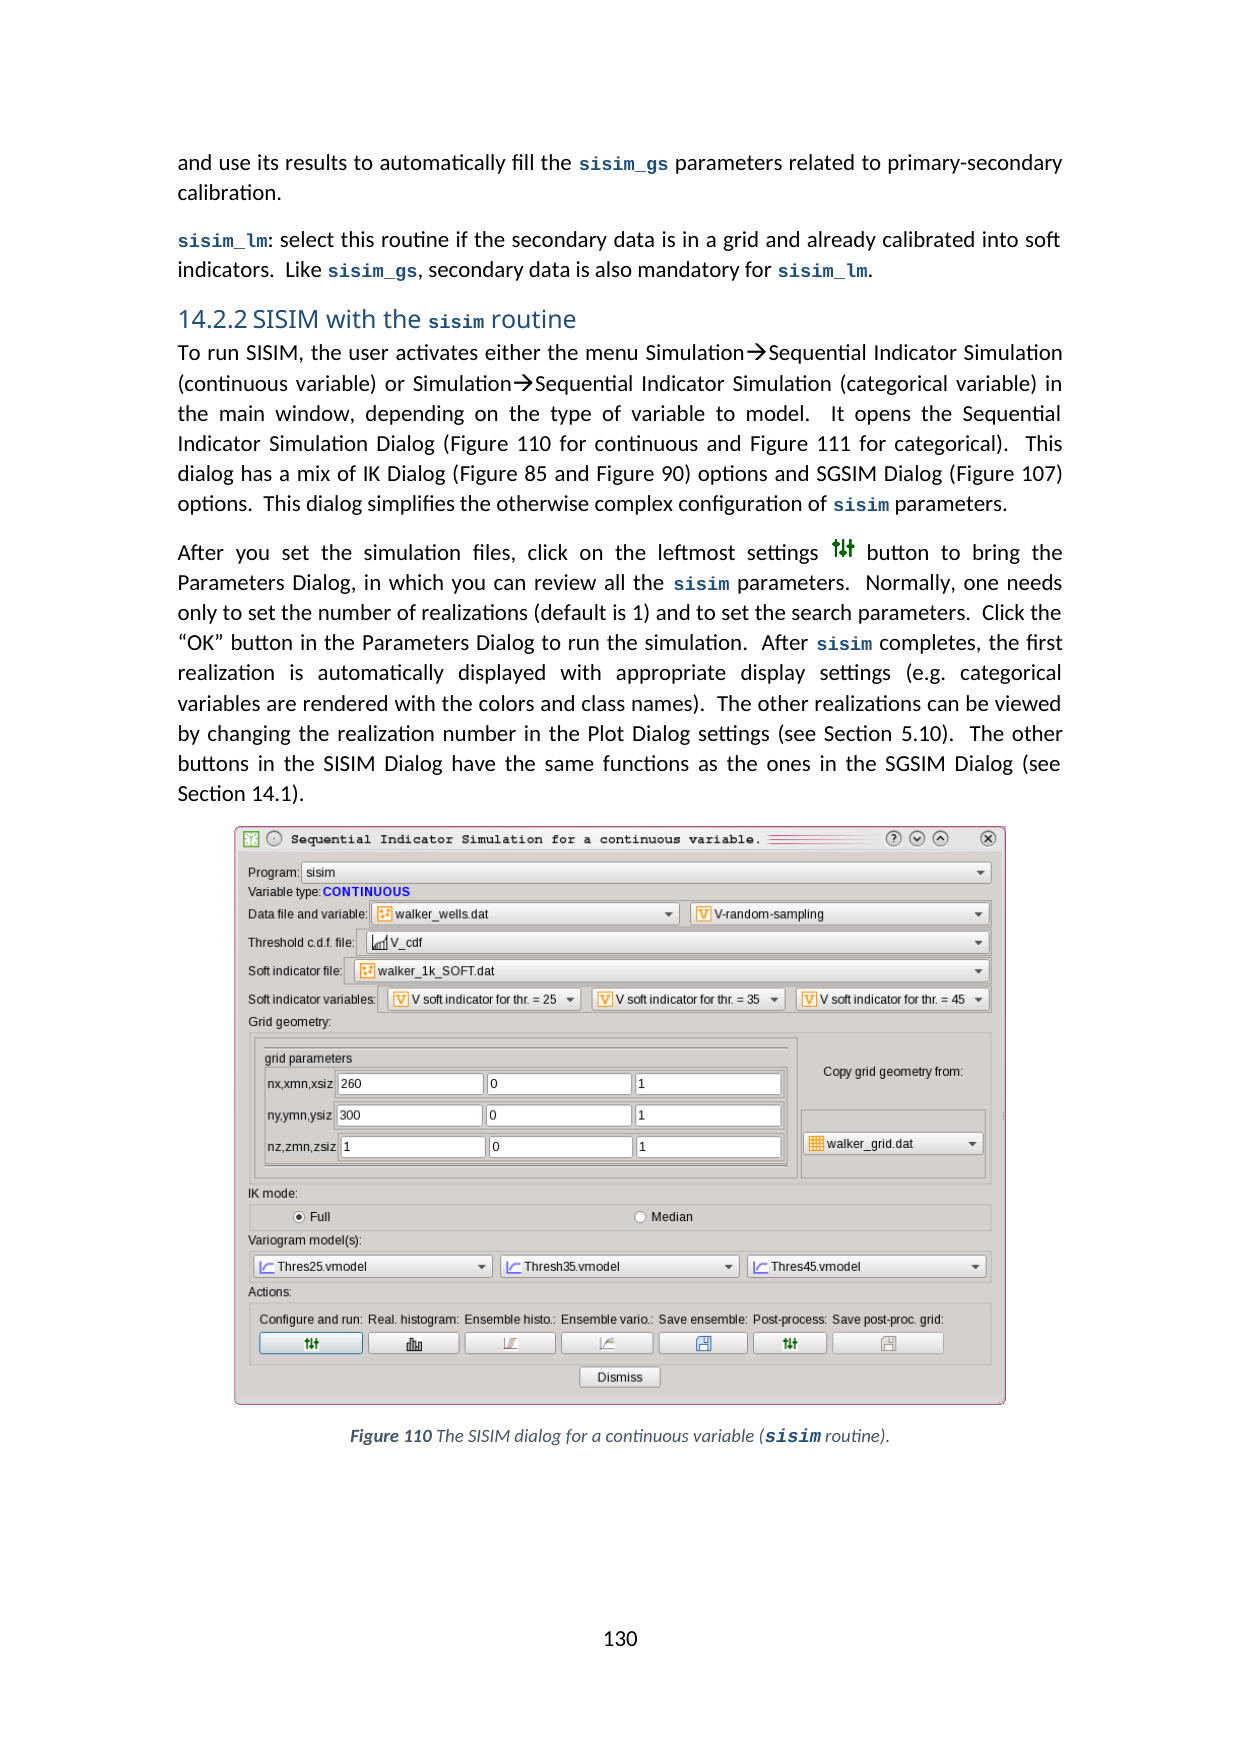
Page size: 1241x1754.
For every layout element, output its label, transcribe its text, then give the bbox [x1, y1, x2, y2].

text Figure 110 The SISIM dialog for a continuous variable (sisim routine). [177, 1424, 1063, 1448]
subtitle SISIM with the sisim routine [177, 302, 1063, 336]
picture [831, 536, 855, 560]
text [177, 148, 1063, 206]
picture [234, 826, 1006, 1405]
text To run SISIM, the user activates either the menu SimulationSequential Indicator Simulation (continuous variable) or SimulationSequential Indicator Simulation (categorical variable) in the main window, depending on the type of variable to model. It opens the Sequential Indicator Simulation Dialog (Figure 101 for continuous and Figure 102 for categorical). This dialog has a mix of IK Dialog (Figure 76 and Figure 81) options and SGSIM Dialog (Figure 98) options. This dialog simplifies the otherwise complex configuration of sisim parameters. [177, 338, 1063, 518]
text After you set the simulation files, click on the leftmost settings button to bring the Parameters Dialog, in which you can review all the sisim parameters. Normally, one needs only to set the number of realizations (default is 1) and to set the search parameters. Click the “OK” button in the Parameters Dialog to run the simulation. After sisim completes, the first realization is automatically displayed with appropriate display settings (e.g. categorical variables are rendered with the colors and class names). The other realizations can be viewed by changing the realization number in the Plot Dialog settings (see Section 5.9). The other buttons in the SISIM Dialog have the same functions as the ones in the SGSIM Dialog (see Section 13.1). [177, 536, 1063, 807]
text sisim_lm: select this routine if the secondary data is in a grid and already calibrated into soft indicators. Like sisim_gs, secondary data is also mandatory for sisim_lm. [177, 225, 1063, 283]
